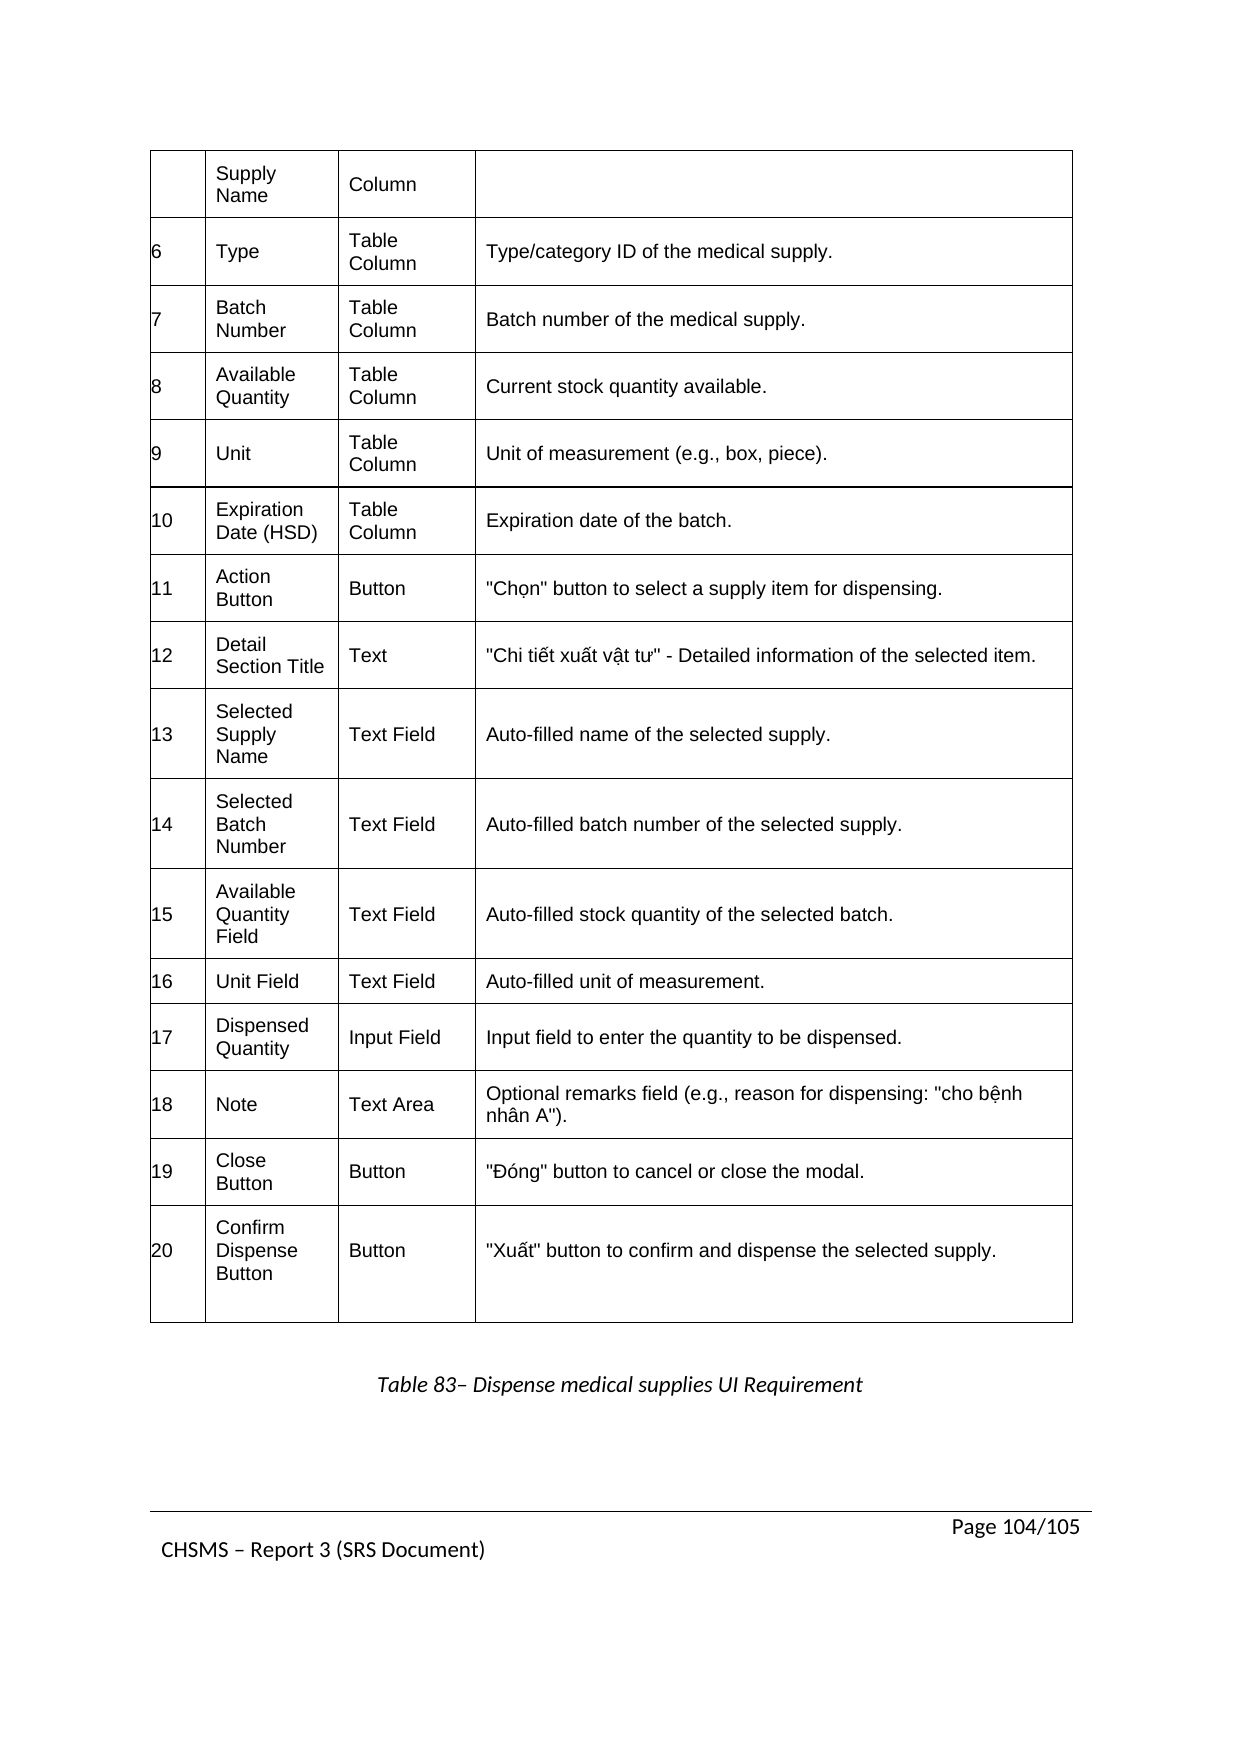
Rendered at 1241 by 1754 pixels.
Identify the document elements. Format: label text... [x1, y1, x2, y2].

text Table 83– Dispense medical supplies UI Requirement [150, 1370, 1093, 1398]
